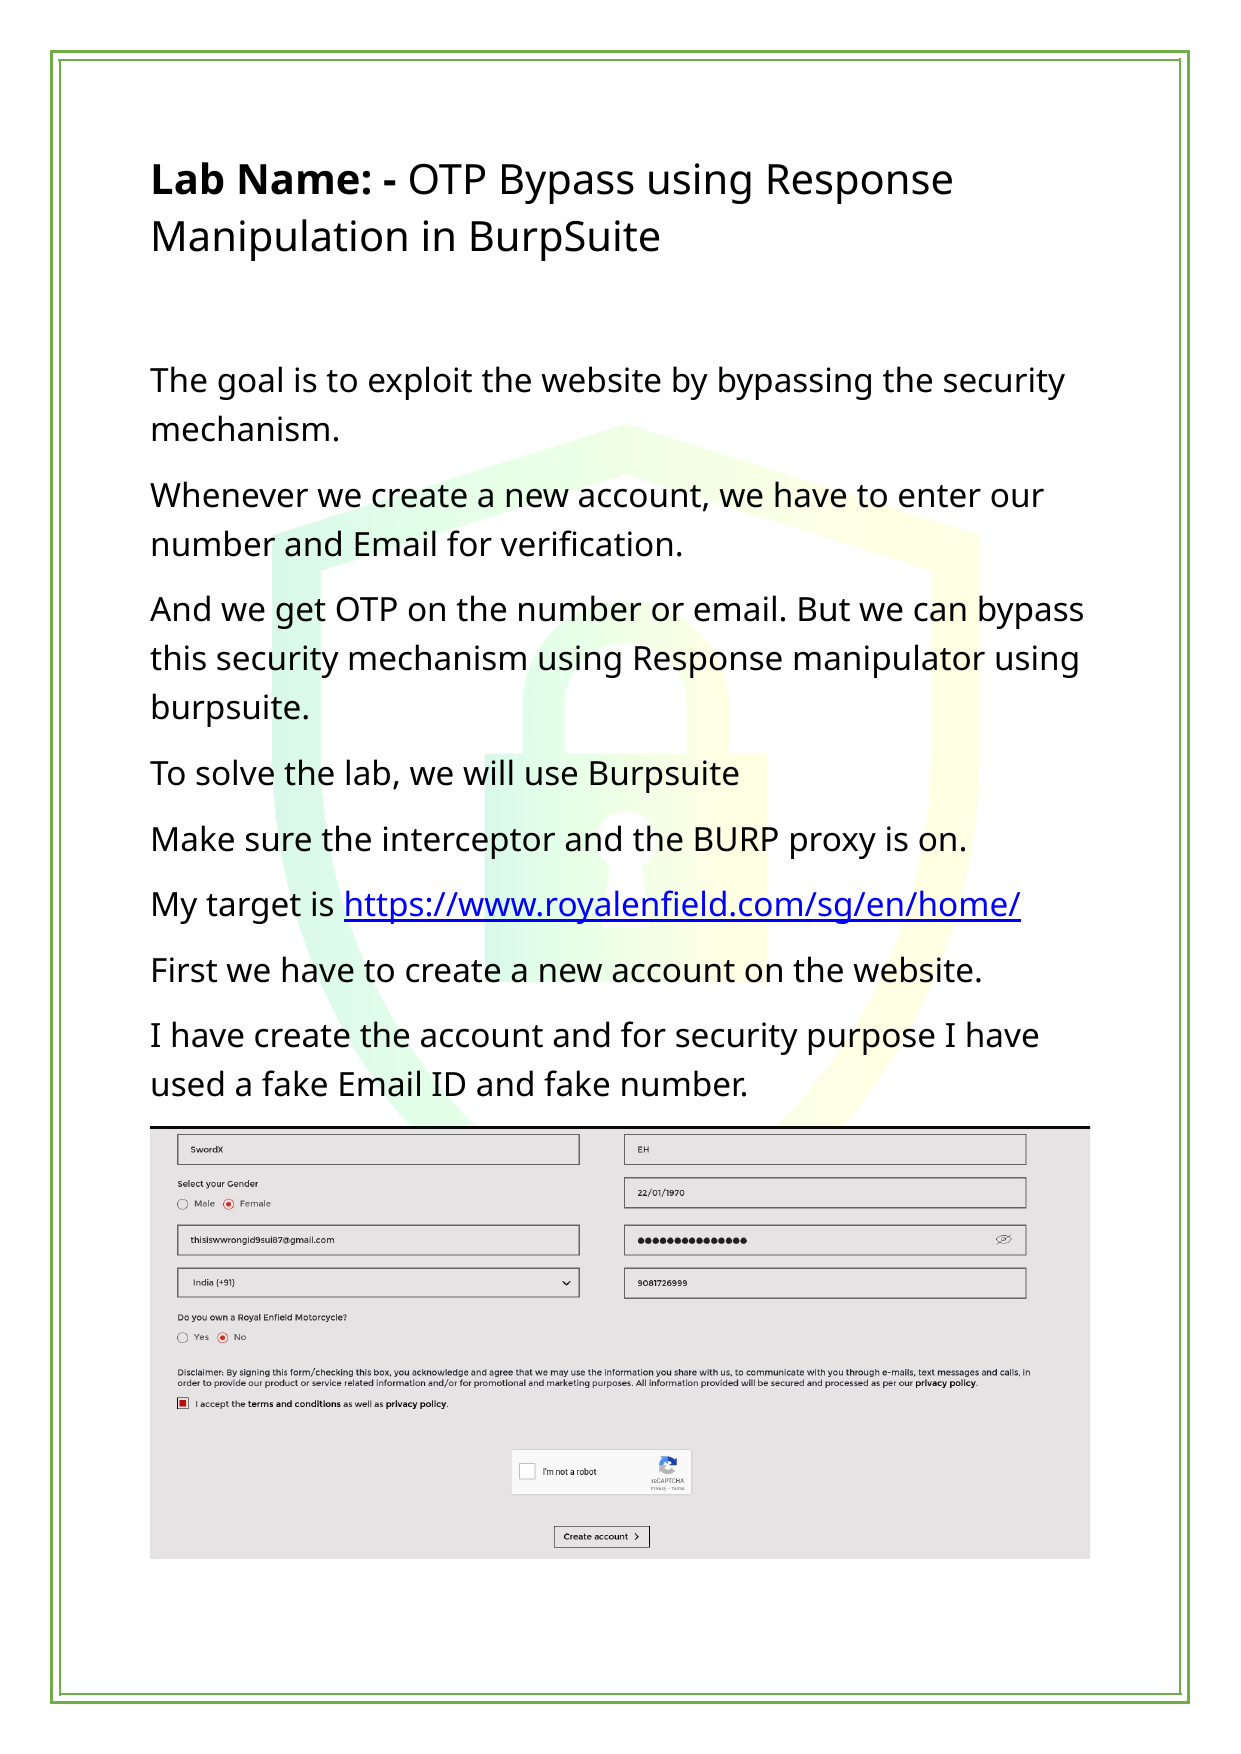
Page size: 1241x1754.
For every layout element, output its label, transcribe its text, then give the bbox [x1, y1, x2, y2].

text First we have to create a new account on the website. [150, 947, 1090, 992]
text To solve the lab, we will use Burpsuite [150, 750, 1090, 795]
subtitle Lab Name: - OTP Bypass using Response Manipulation in BurpSuite [150, 150, 1090, 263]
text My target is https://www.royalenfield.com/sg/en/home/ [150, 881, 1090, 926]
picture [150, 1126, 1091, 1559]
text The goal is to exploit the website by bypassing the security mechanism. [150, 357, 1090, 451]
text And we get OTP on the number or email. But we can bypass this security mechanism using Response manipulator using burpsuite. [150, 586, 1090, 729]
text Make sure the interceptor and the BURP proxy is on. [150, 815, 1090, 861]
text I have create the account and for security purpose I have used a fake Email ID and fake number. [150, 1012, 1090, 1107]
text Whenever we create a new account, we have to enter our number and Email for verification. [150, 472, 1090, 566]
